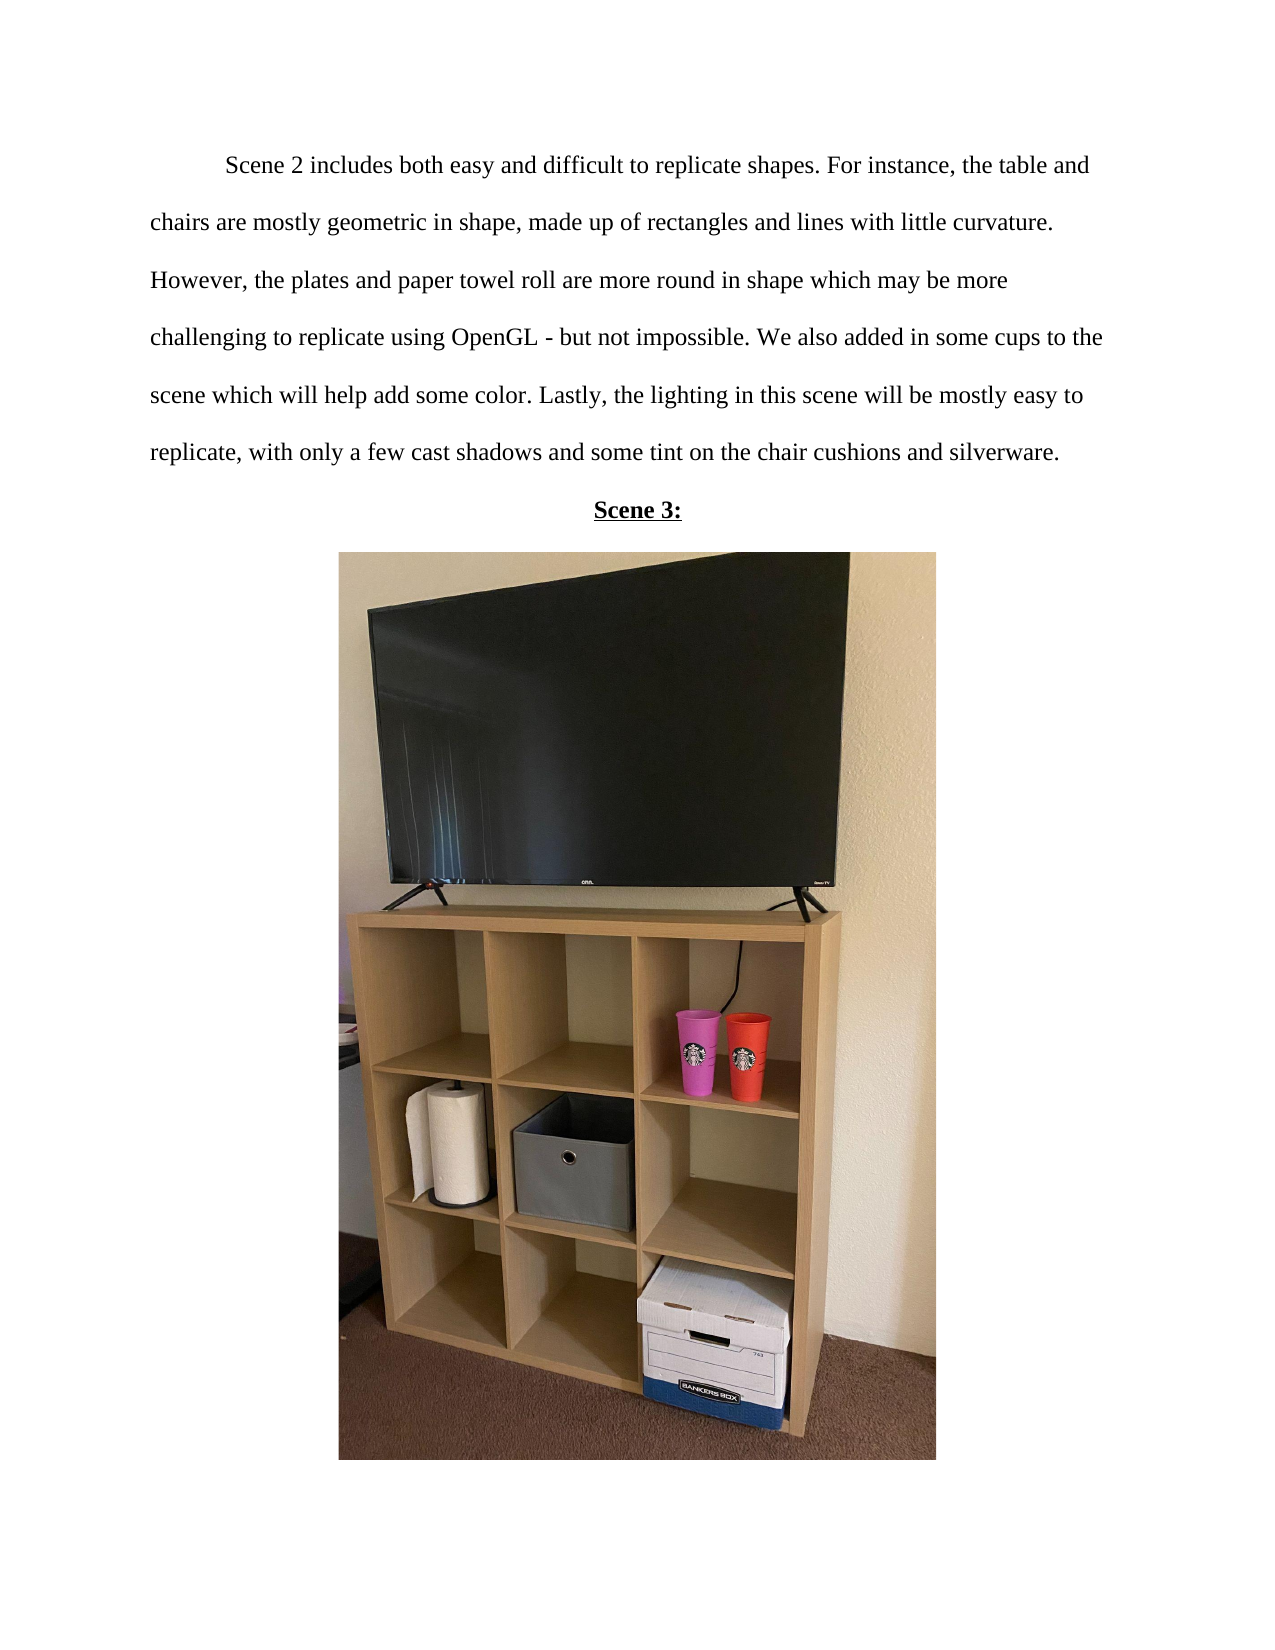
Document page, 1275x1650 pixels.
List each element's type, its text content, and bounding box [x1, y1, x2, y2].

text Scene 3: [150, 495, 1125, 524]
picture [338, 552, 937, 1460]
text Scene 2 includes both easy and difficult to replicate shapes. For instance, the table and chairs are mostly geometric in shape, made up of rectangles and lines with little curvature. However, the plates and paper towel roll are more round in shape which may be more challenging to replicate using OpenGL - but not impossible. We also added in some cups to the scene which will help add some color. Lastly, the lighting in this scene will be mostly easy to replicate, with only a few cast shadows and some tint on the chair cushions and silverware. [150, 150, 1125, 466]
